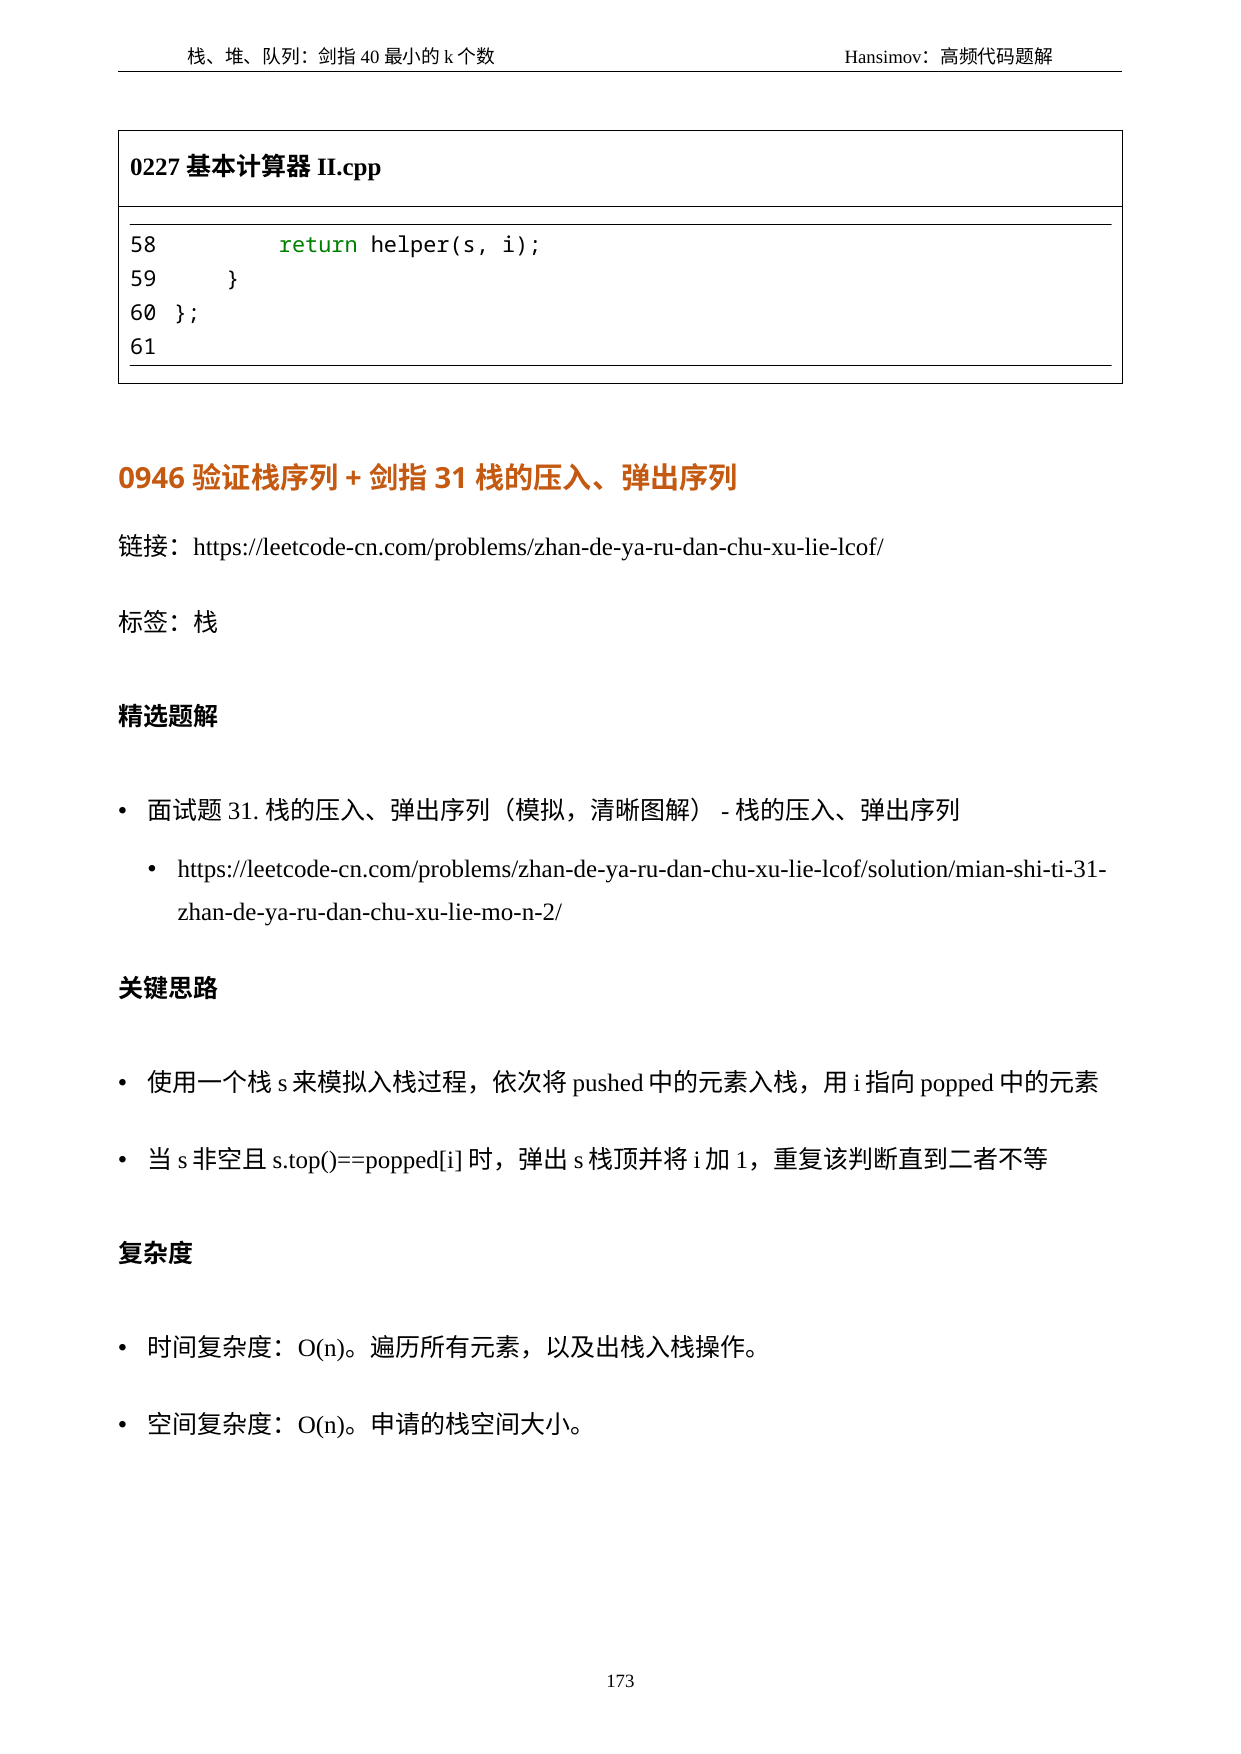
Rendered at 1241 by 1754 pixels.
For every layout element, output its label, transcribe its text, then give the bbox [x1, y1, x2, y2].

text https://leetcode-cn.com/problems/zhan-de-ya-ru-dan-chu-xu-lie-lcof/solution/mian-shi-ti-31-zhan-de-ya-ru-dan-chu-xu-lie-mo-n-2/ [148, 852, 1122, 928]
subtitle 精选题解 [118, 681, 1097, 749]
subtitle 复杂度 [118, 1217, 1097, 1285]
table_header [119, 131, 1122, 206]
text 面试题31. 栈的压入、弹出序列（模拟，清晰图解） - 栈的压入、弹出序列 [118, 775, 1122, 843]
text 使用一个栈s来模拟入栈过程，依次将pushed中的元素入栈，用i指向popped中的元素 [118, 1046, 1122, 1114]
text 时间复杂度：O(n)。遍历所有元素，以及出栈入栈操作。 [118, 1311, 1122, 1379]
text 空间复杂度：O(n)。申请的栈空间大小。 [118, 1388, 1122, 1456]
subtitle 0946 验证栈序列 + 剑指 31 栈的压入、弹出序列 [118, 442, 1097, 510]
text 当s非空且s.top()==popped[i] 时，弹出s栈顶并将i加1，重复该判断直到二者不等 [118, 1123, 1122, 1191]
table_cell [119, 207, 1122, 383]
subtitle 关键思路 [118, 952, 1097, 1020]
text 标签：栈 [118, 587, 1122, 655]
text 链接：https://leetcode-cn.com/problems/zhan-de-ya-ru-dan-chu-xu-lie-lcof/ [118, 510, 1122, 578]
